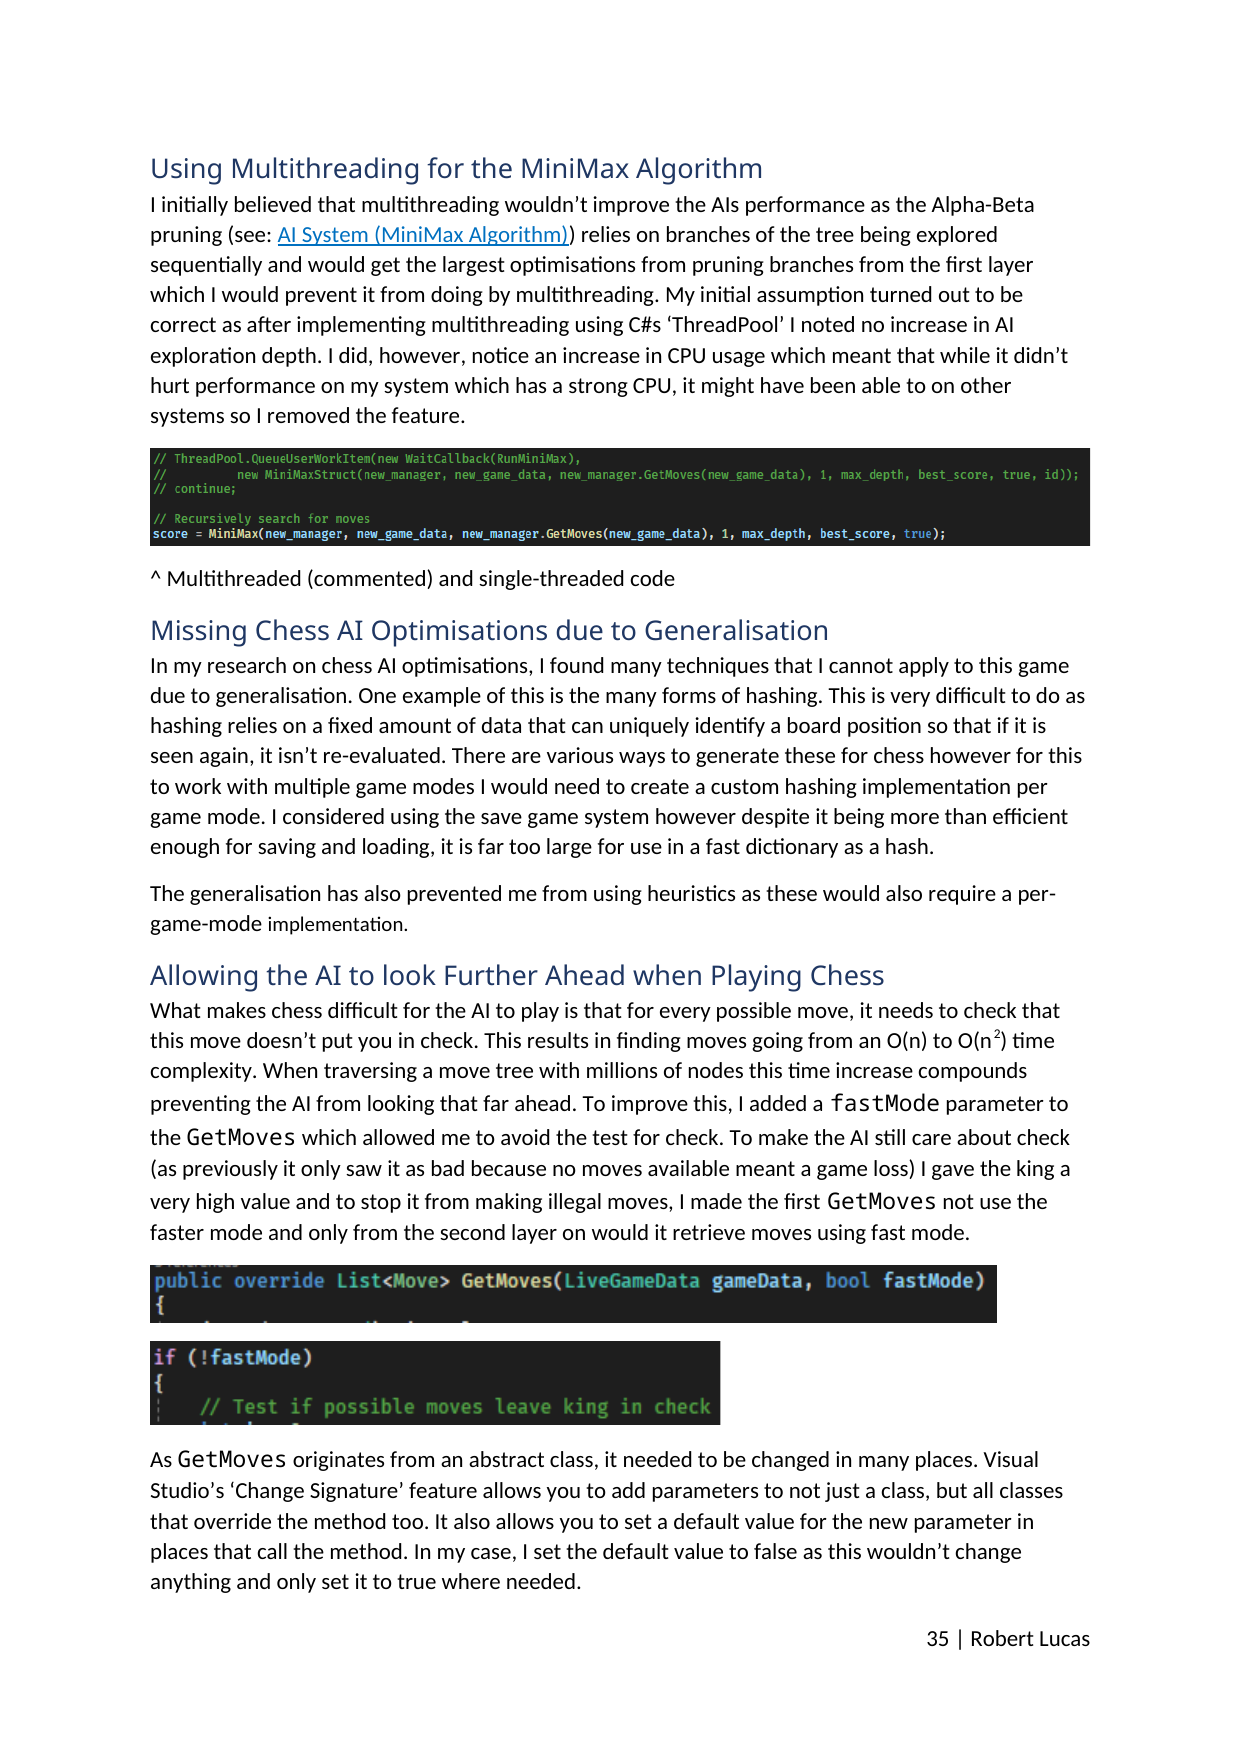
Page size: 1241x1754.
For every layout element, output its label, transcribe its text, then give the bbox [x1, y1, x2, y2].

picture [150, 448, 1091, 546]
subtitle Using Multithreading for the MiniMax Algorithm [150, 150, 1090, 187]
subtitle Allowing the AI to look Further Ahead when Playing Chess [150, 956, 1090, 993]
text As GetMoves originates from an abstract class, it needed to be changed in many places. Visual Studio’s ‘Change Signature’ feature allows you to add parameters to not just a class, but all classes that override the method too. It also allows you to set a default value for the new parameter in places that call the method. In my case, I set the default value to false as this wouldn’t change anything and only set it to true where needed. [150, 1443, 1090, 1595]
subtitle Missing Chess AI Optimisations due to Generalisation [150, 611, 1090, 648]
picture [150, 1265, 997, 1323]
text What makes chess difficult for the AI to play is that for every possible move, it needs to check that this move doesn’t put you in check. This results in finding moves going from an O(n) to O(n2) time complexity. When traversing a move tree with millions of nodes this time increase compounds preventing the AI from looking that far ahead. To improve this, I added a fastMode parameter to the GetMoves which allowed me to avoid the test for check. To make the AI still care about check (as previously it only saw it as bad because no moves available meant a game loss) I gave the king a very high value and to stop it from making illegal moves, I made the first GetMoves not use the faster mode and only from the second layer on would it retrieve moves using fast mode. [150, 996, 1090, 1246]
text I initially believed that multithreading wouldn’t improve the AIs performance as the Alpha-Beta pruning (see: AI System (MiniMax Algorithm)) relies on branches of the tree being explored sequentially and would get the largest optimisations from pruning branches from the first layer which I would prevent it from doing by multithreading. My initial assumption turned out to be correct as after implementing multithreading using C#s ‘ThreadPool’ I noted no increase in AI exploration depth. I did, however, notice an increase in CPU usage which meant that while it didn’t hurt performance on my system which has a strong CPU, it might have been able to on other systems so I removed the feature. [150, 190, 1090, 429]
text The generalisation has also prevented me from using heuristics as these would also require a per-game-mode implementation. [150, 879, 1090, 937]
text ^ Multithreaded (commented) and single-threaded code [150, 564, 1090, 592]
picture [150, 1341, 721, 1425]
text In my research on chess AI optimisations, I found many techniques that I cannot apply to this game due to generalisation. One example of this is the many forms of hashing. This is very difficult to do as hashing relies on a fixed amount of data that can uniquely identify a board position so that if it is seen again, it isn’t re-evaluated. There are various ways to generate these for chess however for this to work with multiple game modes I would need to create a custom hashing implementation per game mode. I considered using the save game system however despite it being more than efficient enough for saving and loading, it is far too large for use in a fast dictionary as a hash. [150, 651, 1090, 860]
